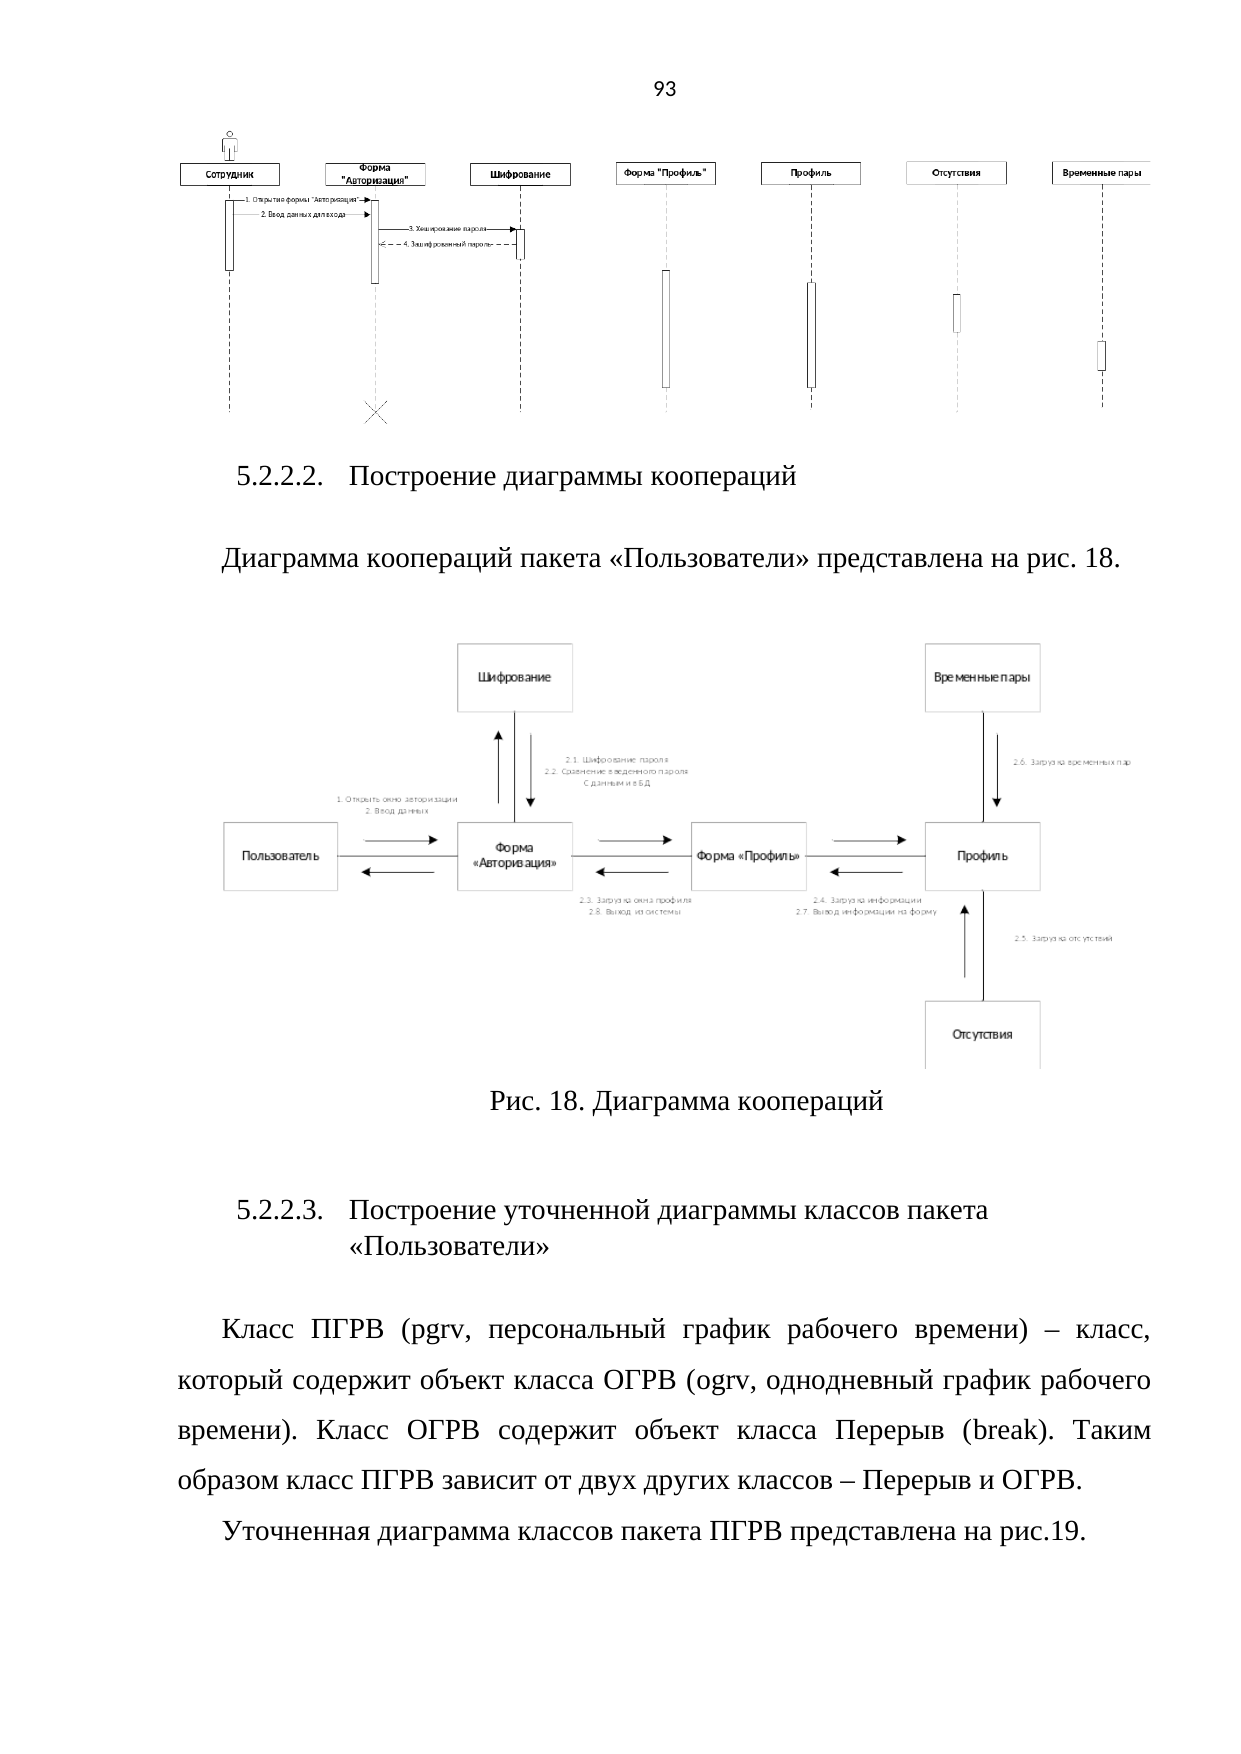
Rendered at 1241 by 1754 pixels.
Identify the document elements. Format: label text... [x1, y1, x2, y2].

subtitle Построение диаграммы коопераций [236, 458, 1152, 491]
text Диаграмма коопераций пакета «Пользователи» представлена на рис. 18. [177, 541, 1152, 574]
subtitle Построение уточненной диаграммы классов пакета «Пользователи» [236, 1192, 1152, 1262]
text Уточненная диаграмма классов пакета ПГРВ представлена на рис.19. [177, 1513, 1152, 1546]
text Рис. 18. Диаграмма коопераций [177, 1083, 1152, 1116]
text Класс ПГРВ (pgrv, персональный график рабочего времени) – класс, который содержит объект класса ОГРВ (ogrv, однодневный график рабочего времени). Класс ОГРВ содержит объект класса Перерыв (break). Таким образом класс ПГРВ зависит от двух других классов – Перерыв и ОГРВ. [177, 1311, 1152, 1496]
